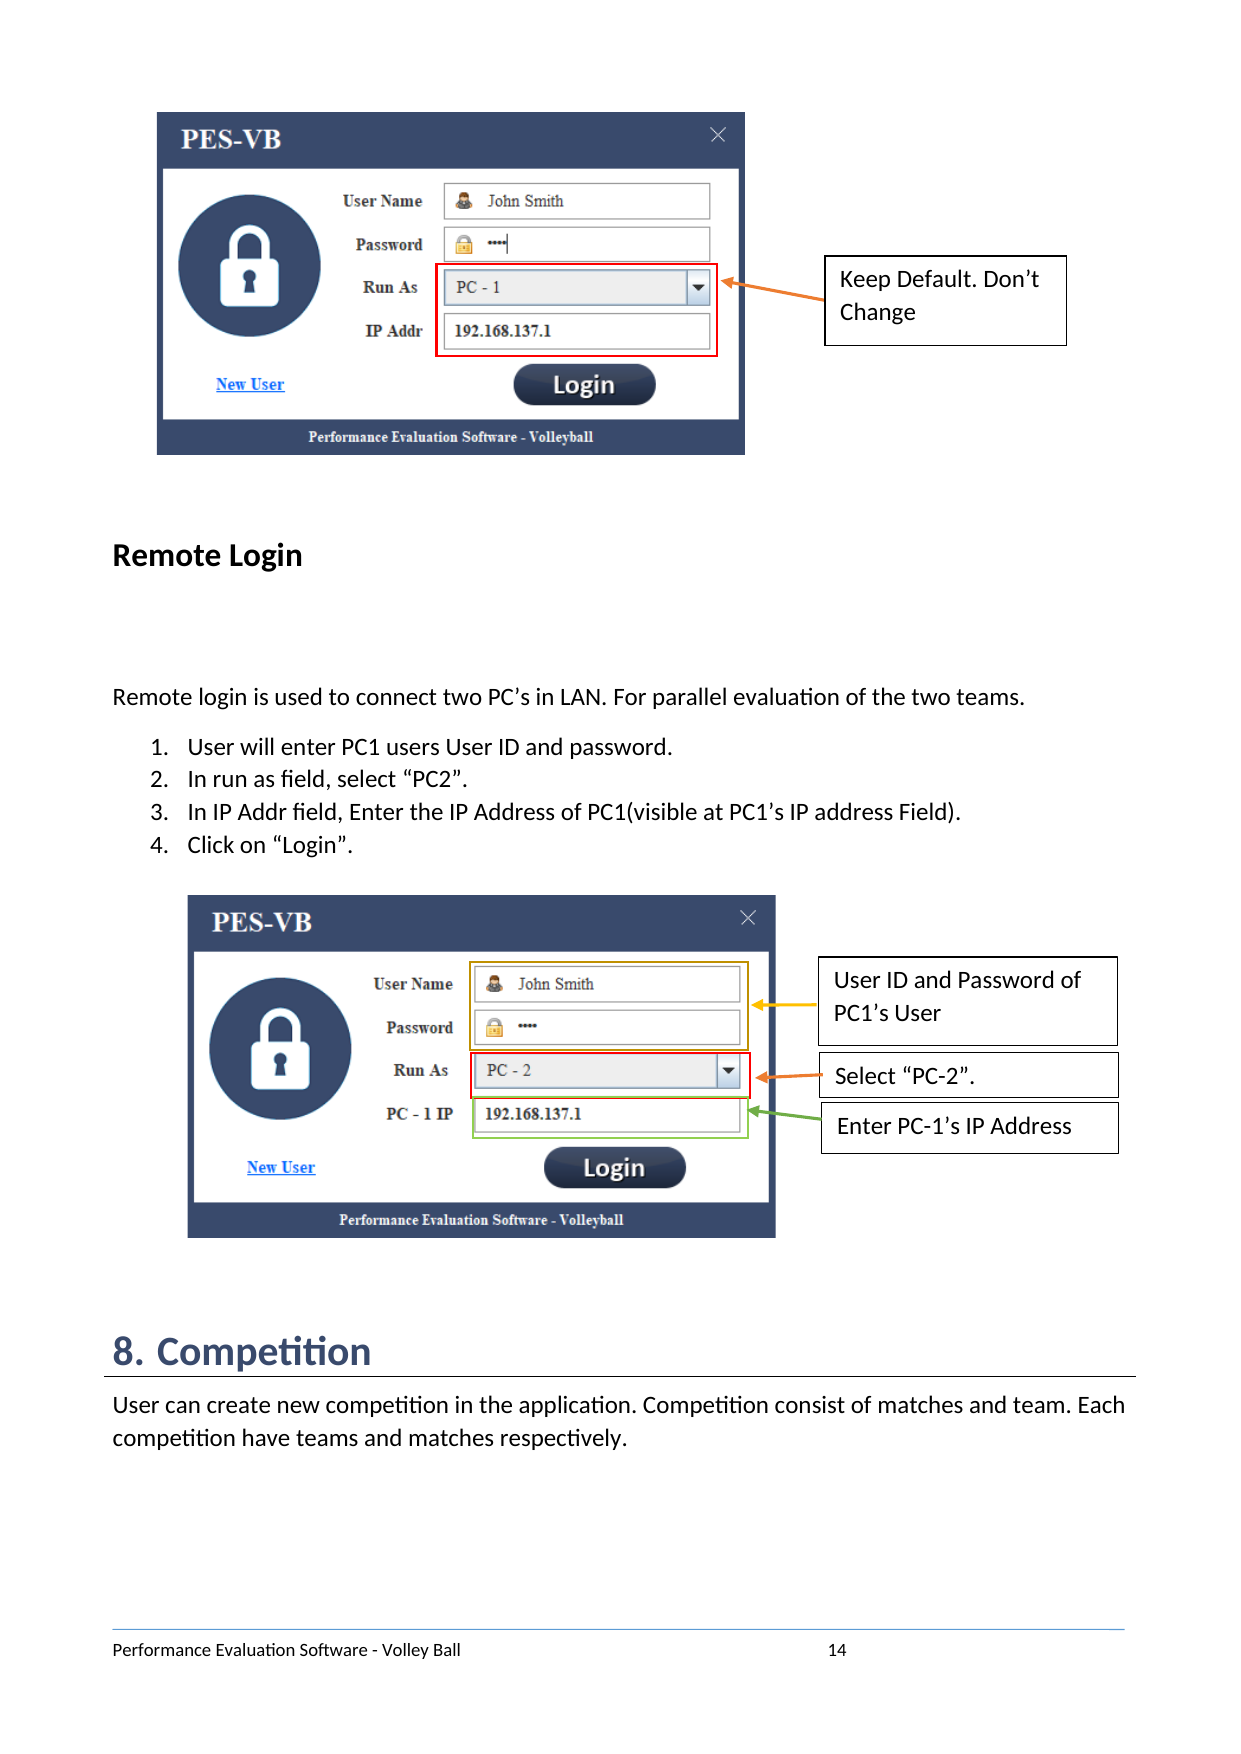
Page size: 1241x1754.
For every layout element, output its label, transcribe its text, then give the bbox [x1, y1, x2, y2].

picture [474, 1099, 747, 1137]
picture [472, 1054, 749, 1096]
list User will enter PC1 users User ID and password. [150, 731, 1128, 761]
text Remote login is used to connect two PC’s in LAN. For parallel evaluation of the two teams. [112, 681, 1128, 712]
picture [187, 895, 776, 1238]
subtitle Remote Login [112, 534, 1128, 575]
list In run as field, select “PC2”. [150, 764, 1128, 794]
text User can create new competition in the application. Competition consist of matches and team. Each competition have teams and matches respectively. [112, 1389, 1128, 1453]
list Click on “Login”. [150, 829, 1128, 860]
subtitle Competition [104, 1323, 1136, 1376]
list In IP Addr field, Enter the IP Address of PC1(visible at PC1’s IP address Field). [150, 797, 1128, 827]
picture [156, 112, 745, 455]
